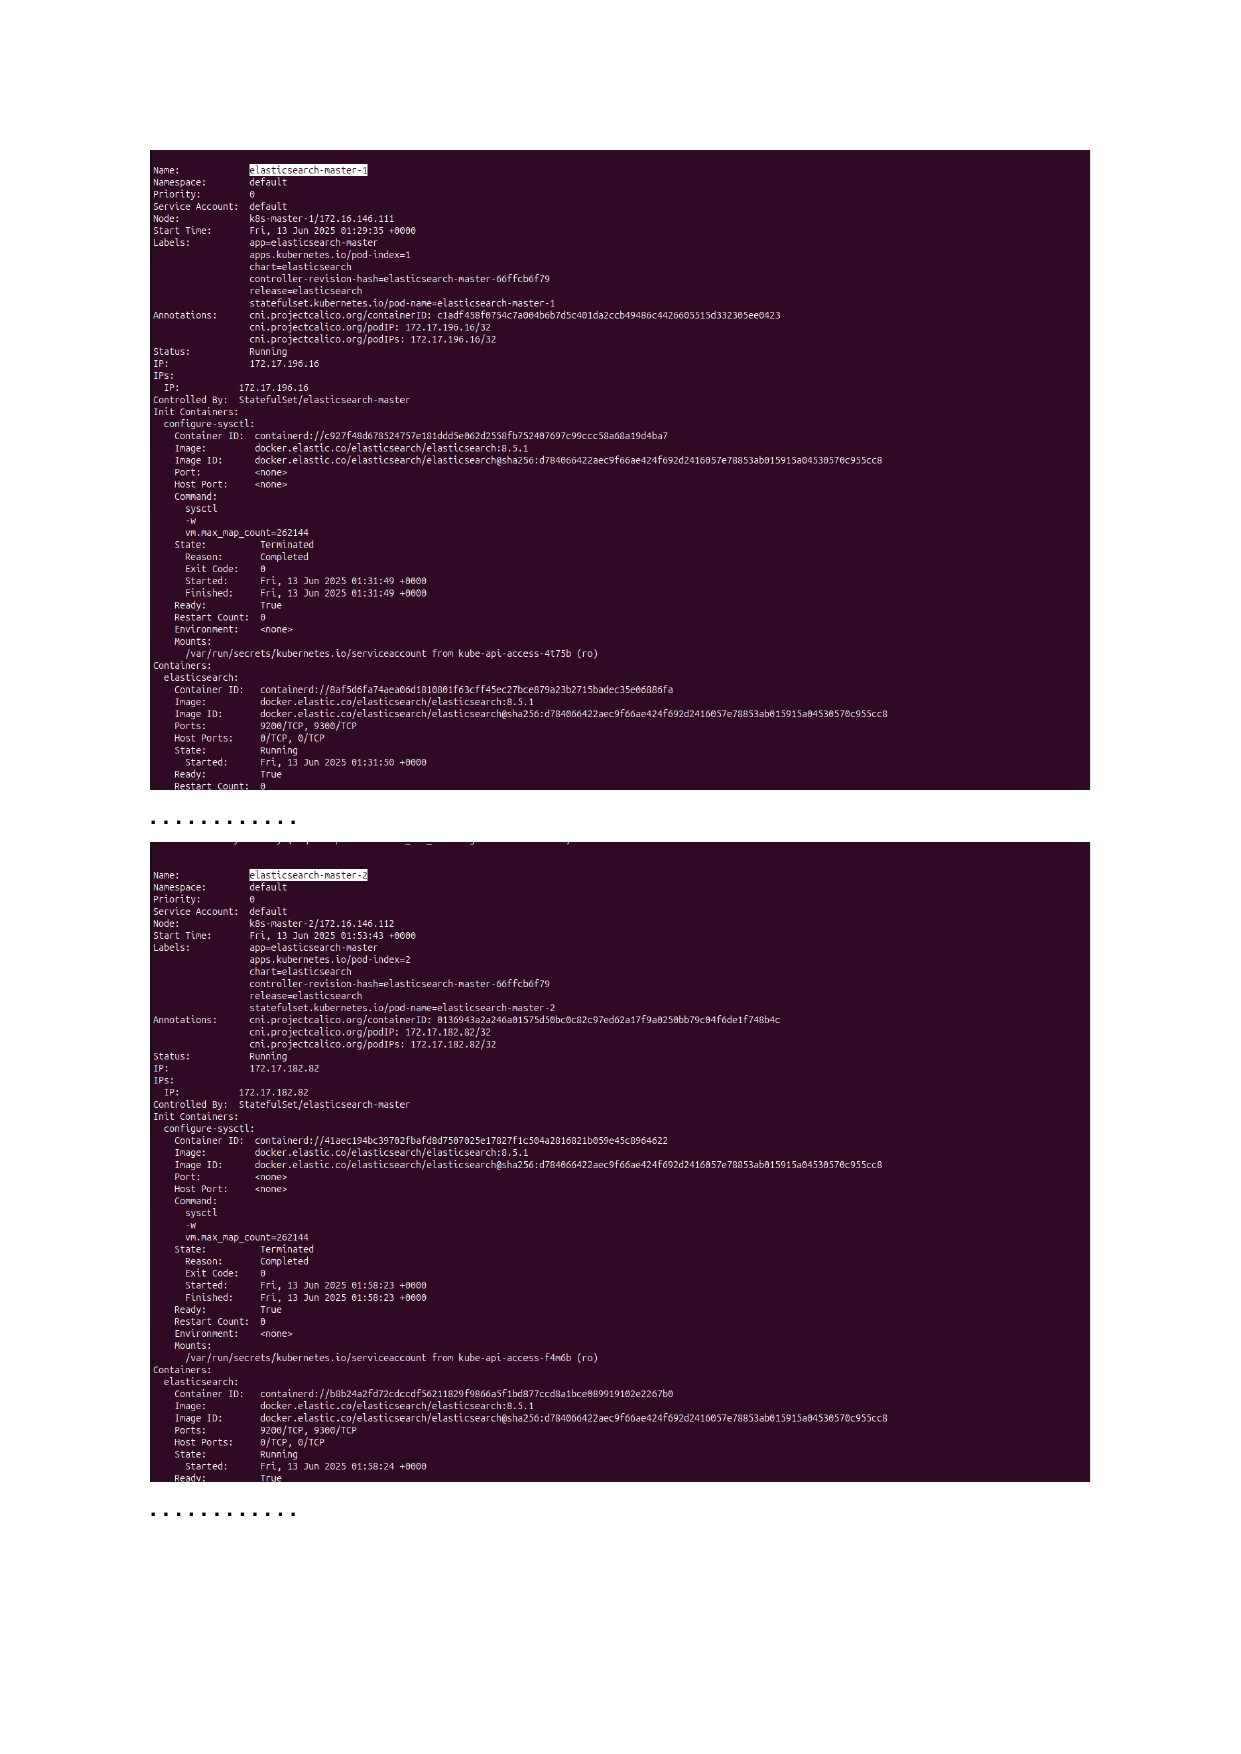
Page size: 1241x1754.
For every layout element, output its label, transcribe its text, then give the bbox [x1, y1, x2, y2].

picture [150, 150, 1091, 790]
text . . . . . . . . . . . . [150, 803, 1090, 829]
picture [150, 842, 1091, 1482]
text . . . . . . . . . . . . [150, 1495, 1090, 1521]
